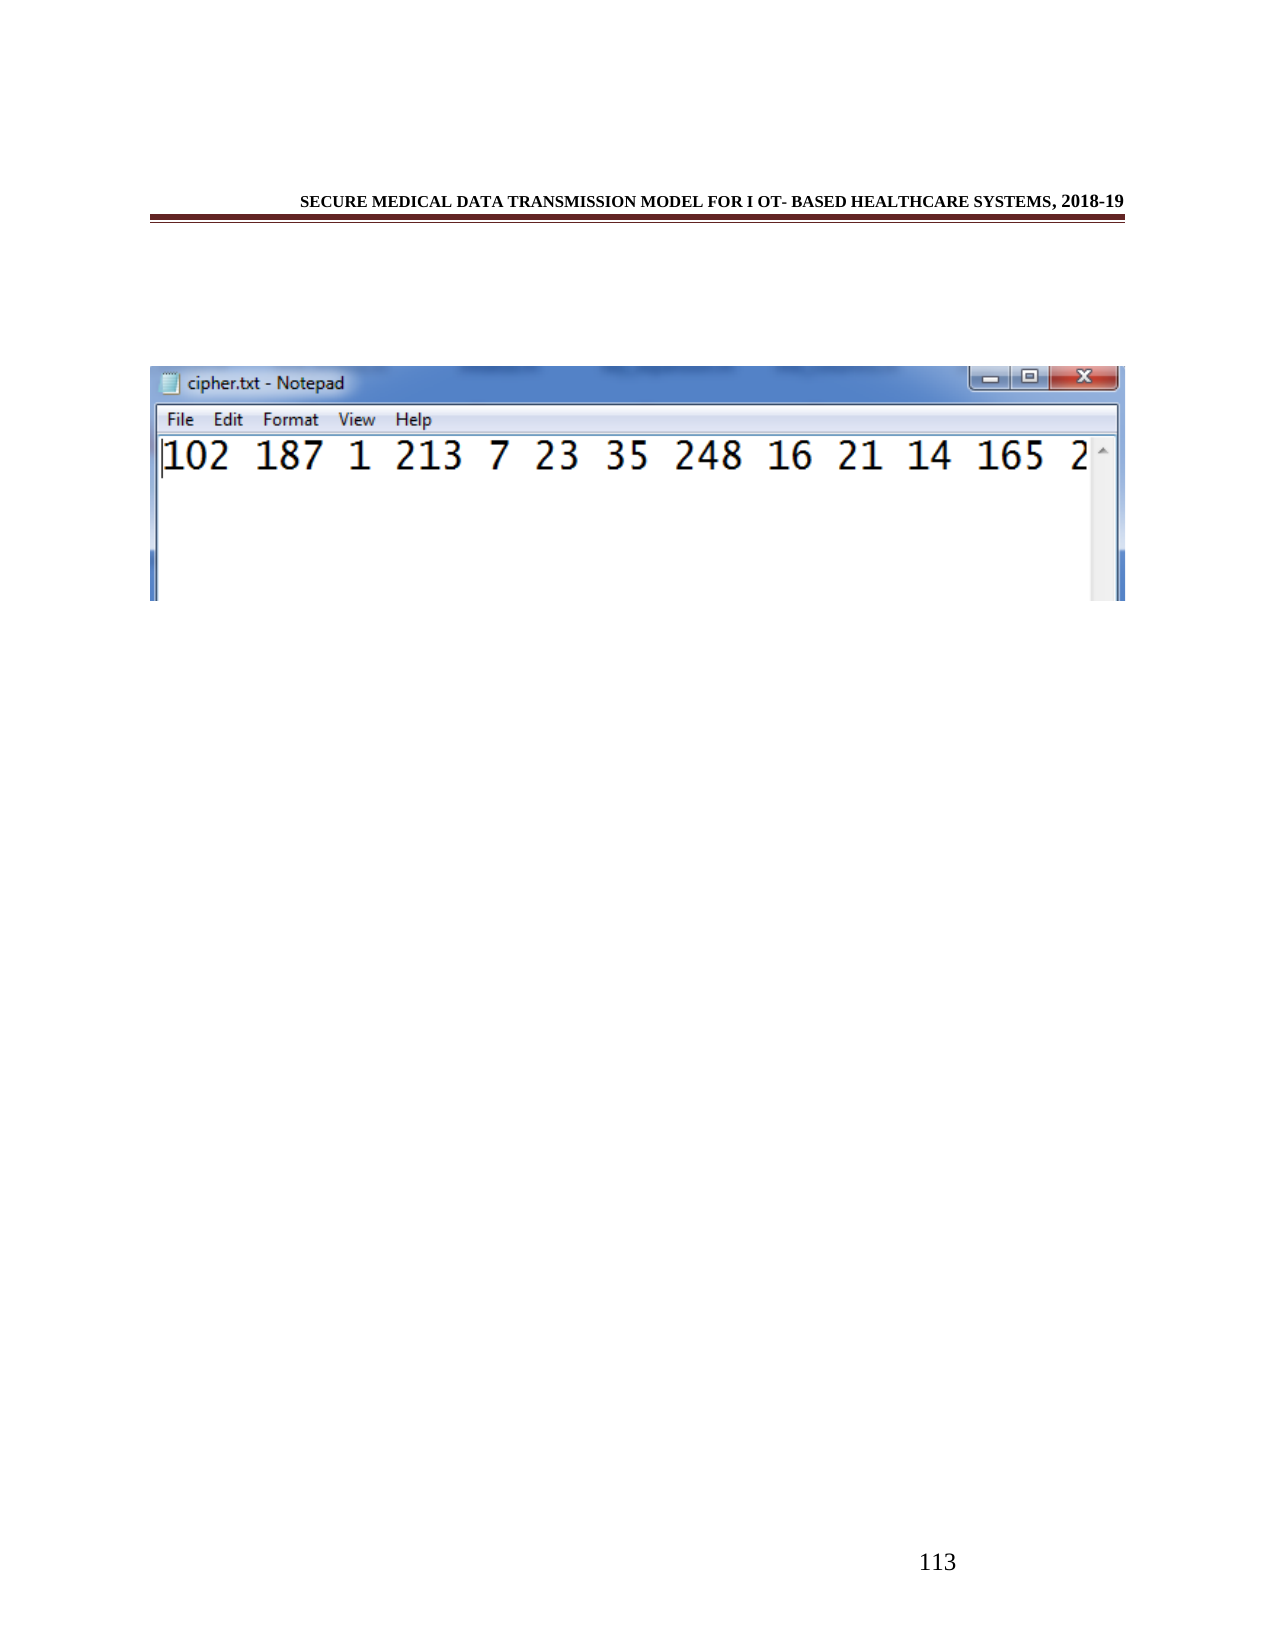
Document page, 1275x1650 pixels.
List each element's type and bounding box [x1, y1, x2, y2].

picture [150, 366, 1125, 601]
